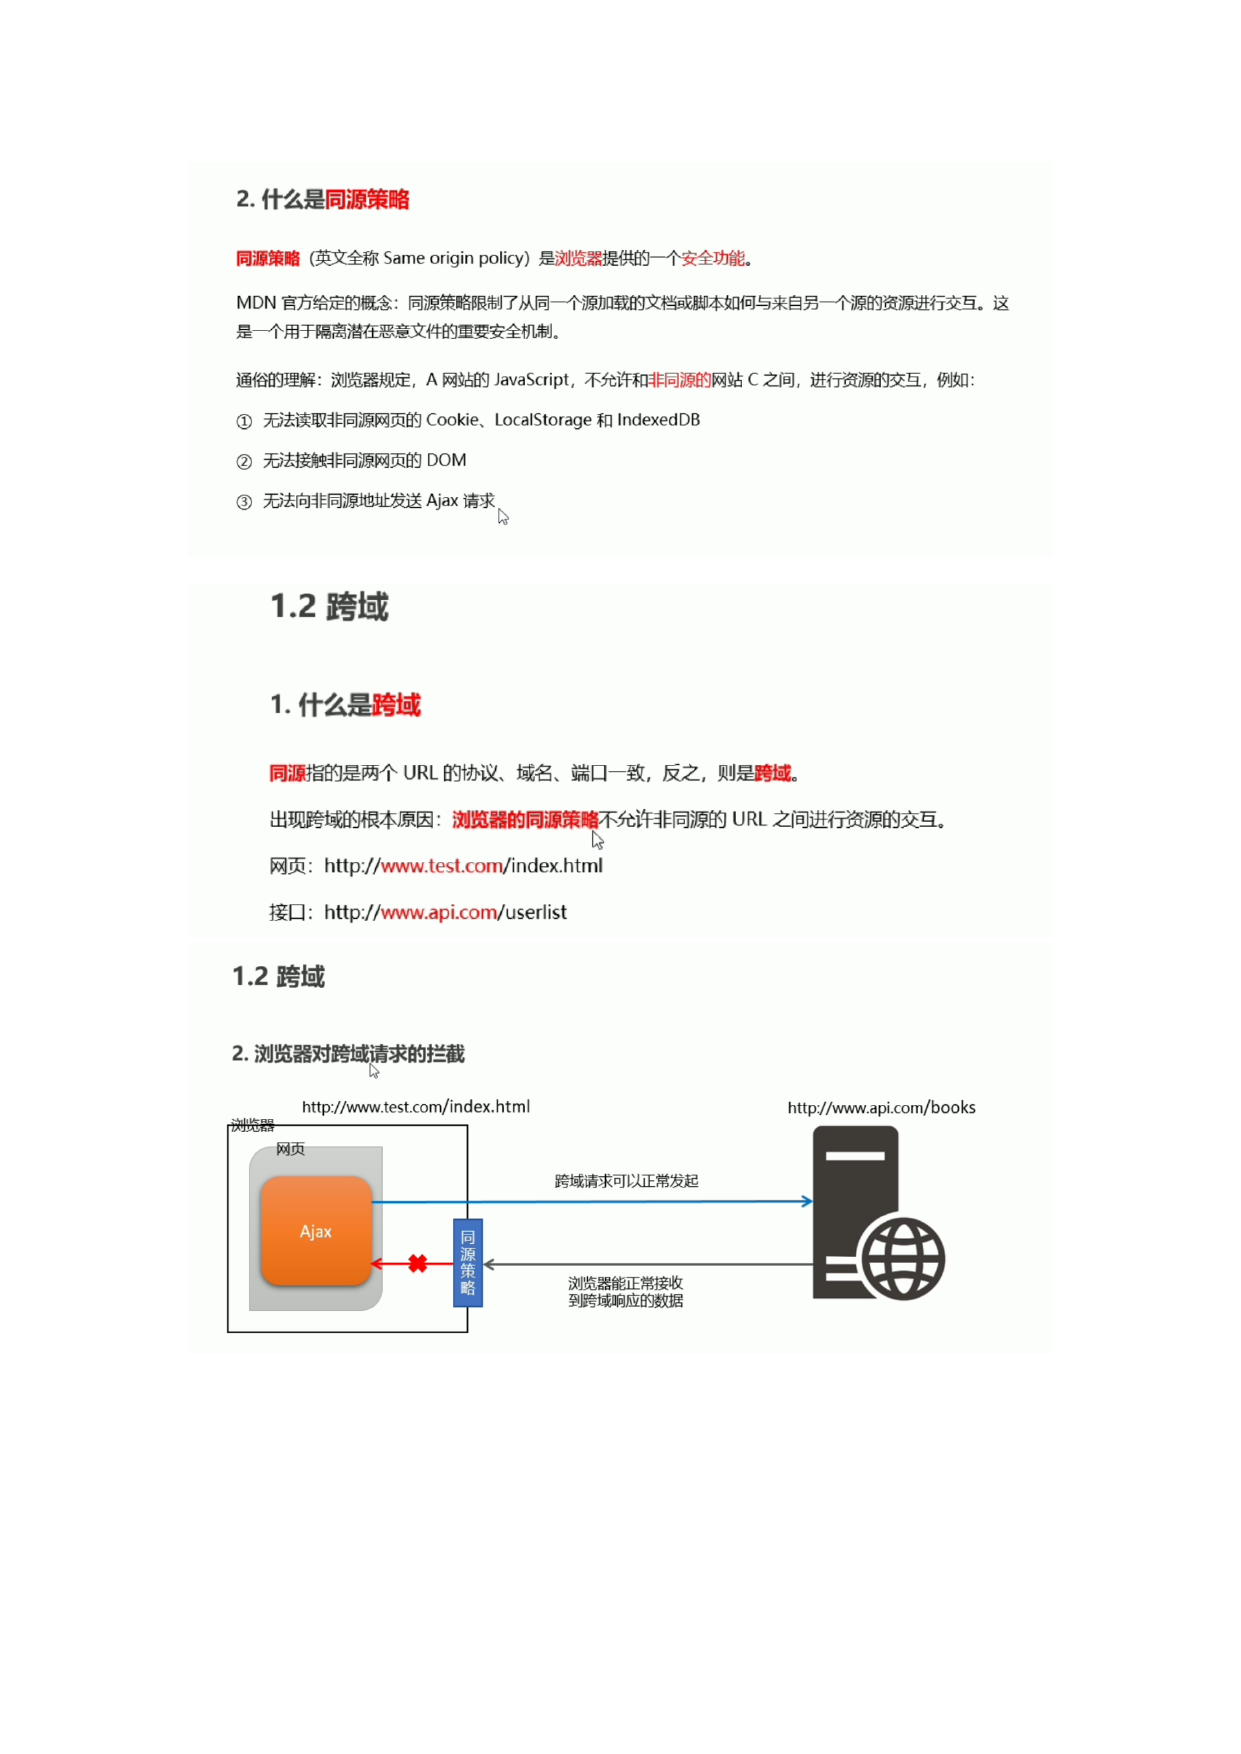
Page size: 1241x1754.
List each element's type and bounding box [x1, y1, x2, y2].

picture [187, 584, 1053, 937]
picture [187, 942, 1053, 1354]
picture [187, 162, 1053, 557]
